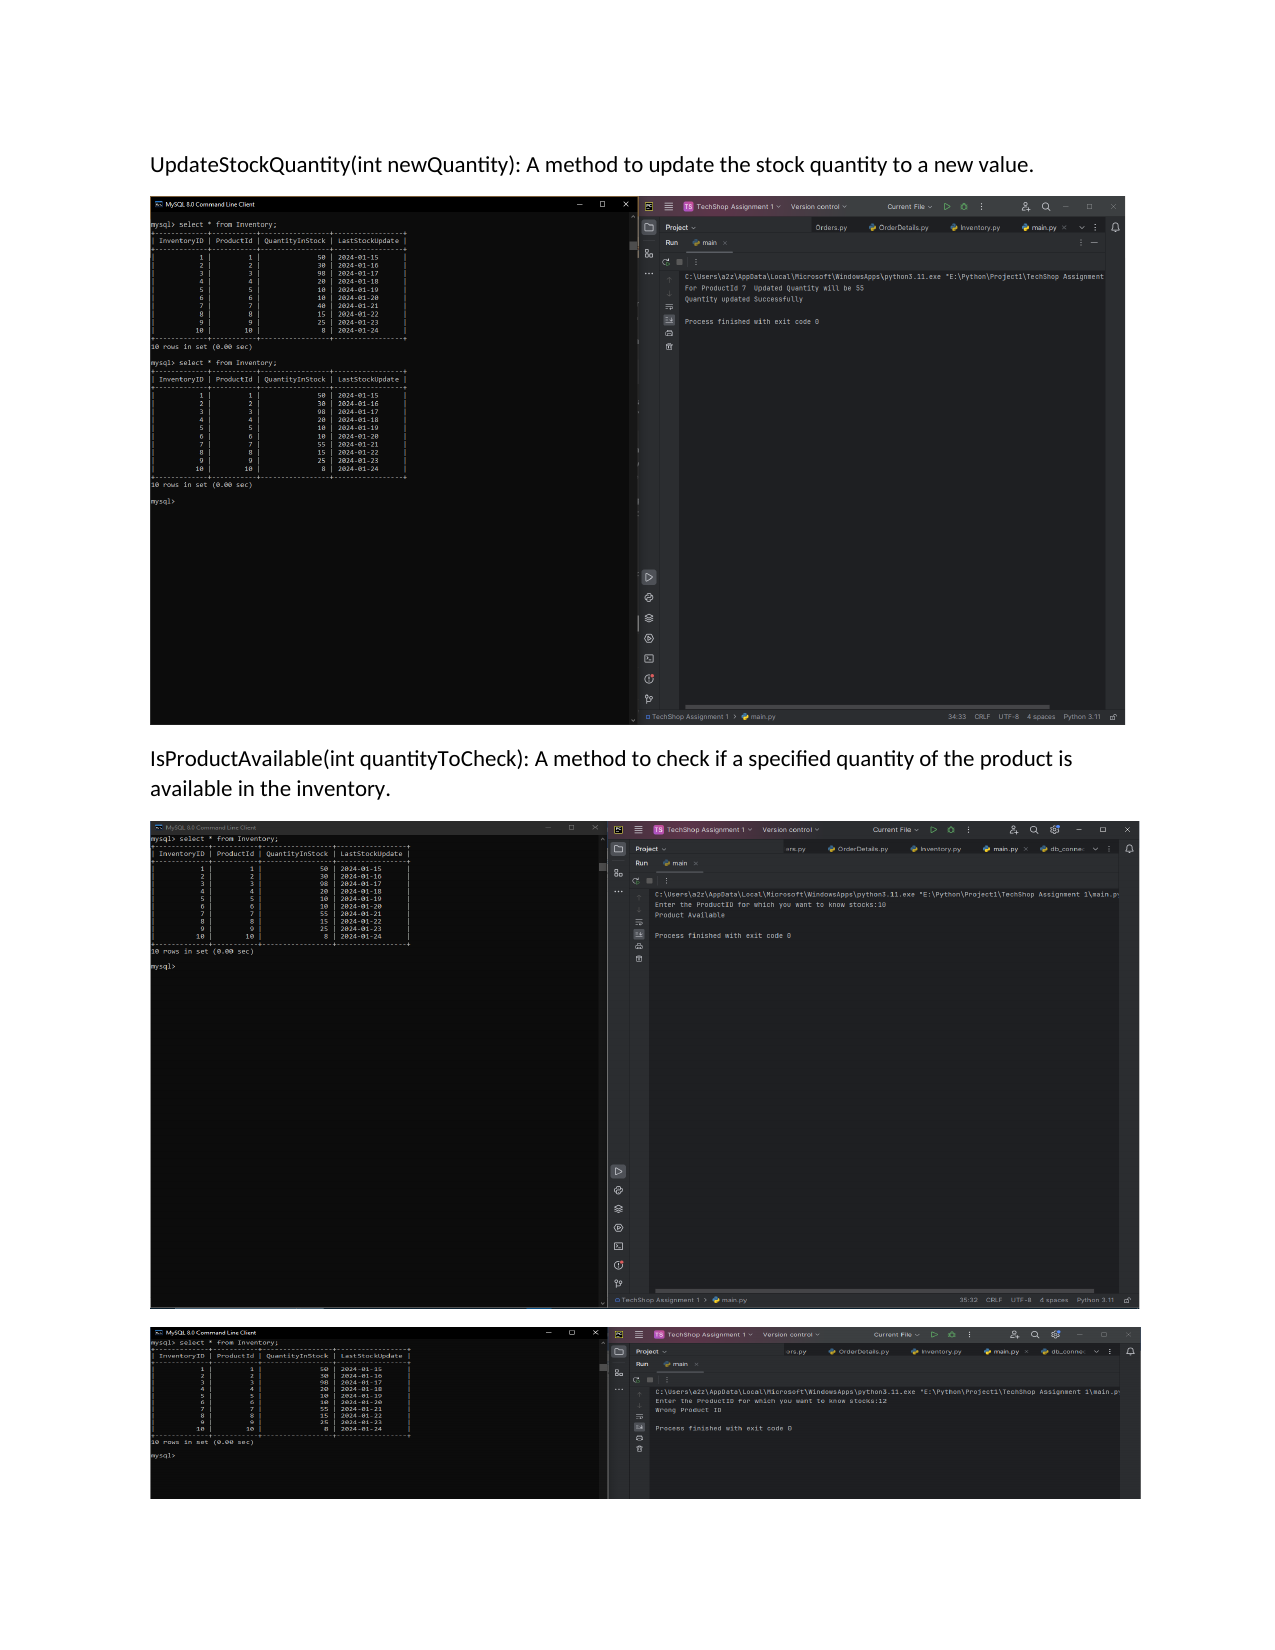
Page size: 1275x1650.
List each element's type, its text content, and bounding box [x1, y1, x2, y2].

picture [150, 1327, 1141, 1499]
text IsProductAvailable(int quantityToCheck): A method to check if a specified quantity of the product is available in the inventory. [150, 744, 1125, 802]
text UpdateStockQuantity(int newQuantity): A method to update the stock quantity to a new value. [150, 150, 1125, 178]
picture [150, 196, 1125, 725]
picture [150, 821, 1140, 1309]
